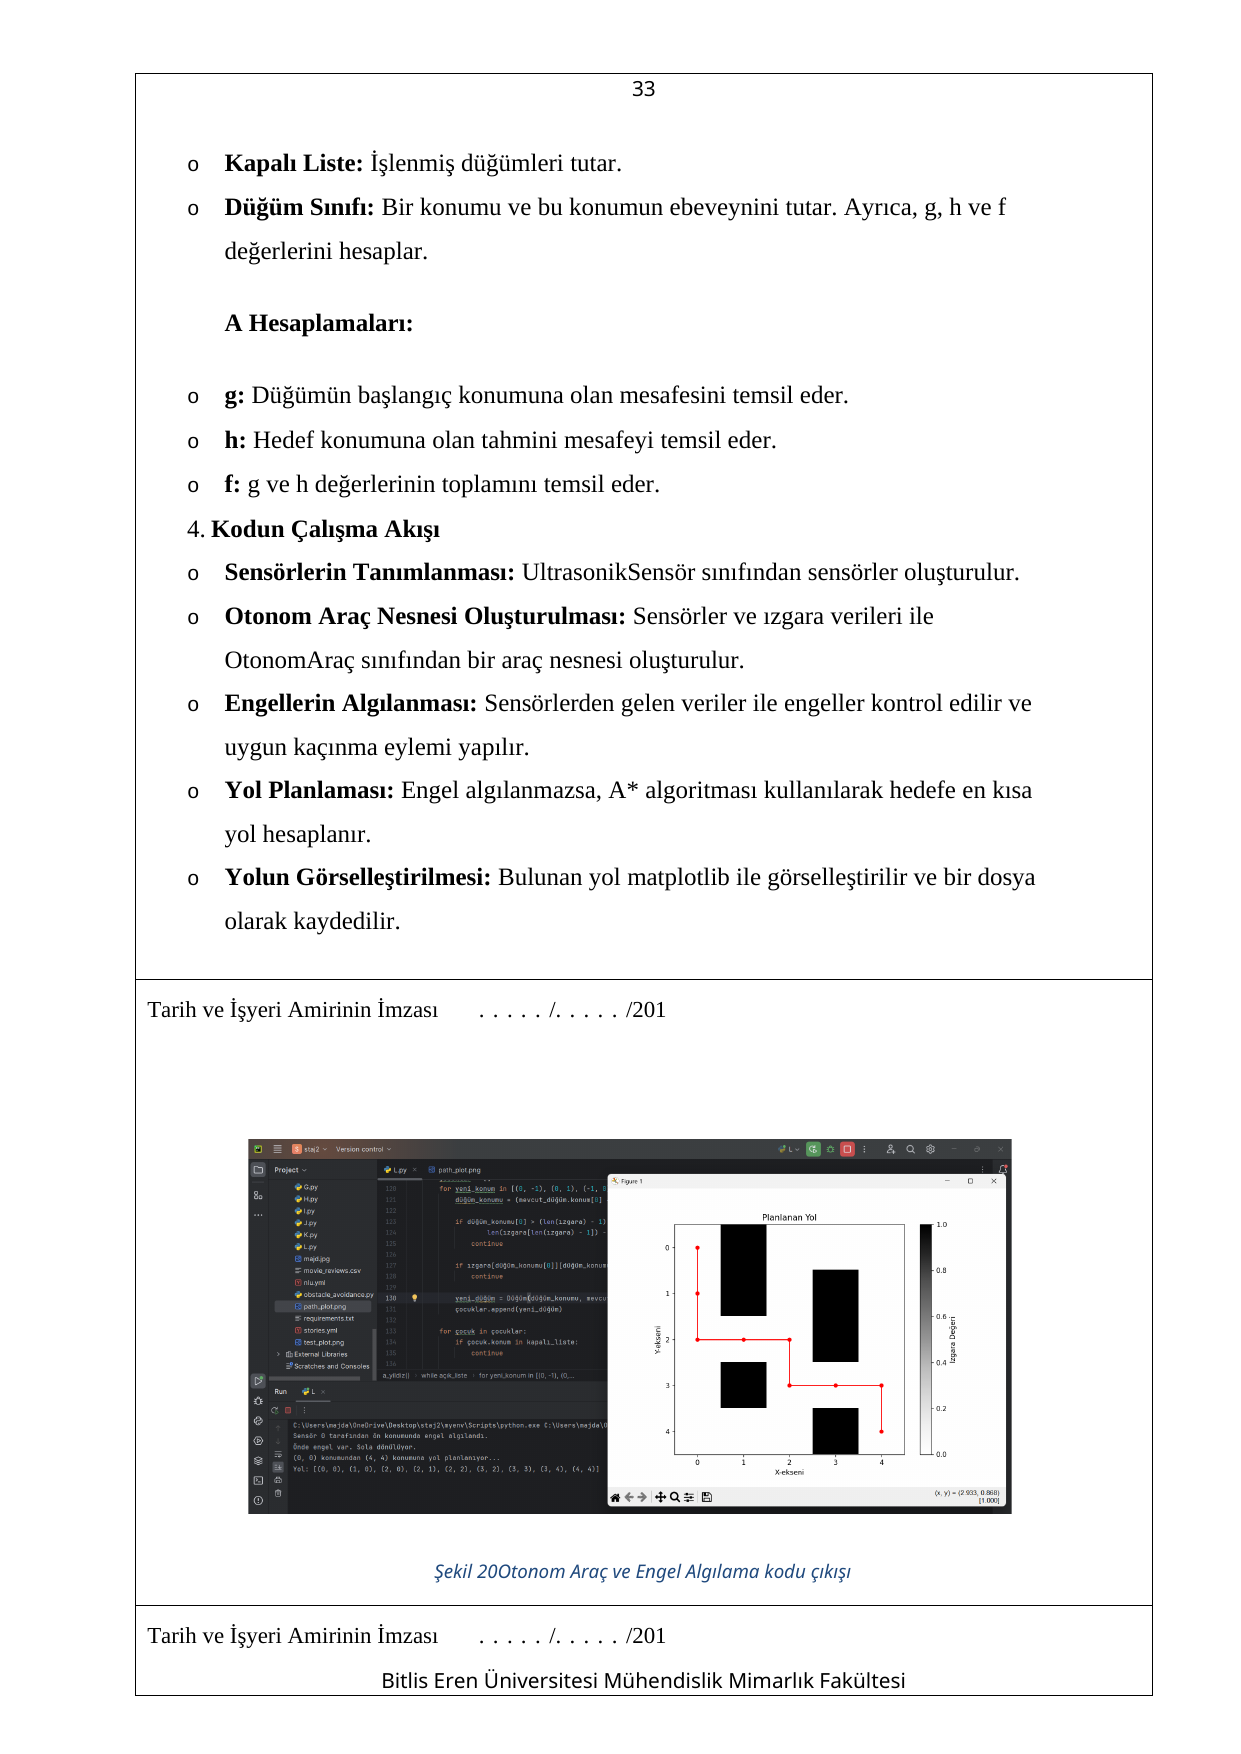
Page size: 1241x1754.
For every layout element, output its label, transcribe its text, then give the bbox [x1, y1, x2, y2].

text A Hesaplamaları: [224, 308, 1063, 337]
picture [248, 1139, 1012, 1514]
list g: Düğümün başlangıç konumuna olan mesafesini temsil eder. [187, 381, 1063, 410]
list Yol Planlaması: Engel algılanmazsa, A* algoritması kullanılarak hedefe en kısa yol hesaplanır. [187, 775, 1063, 848]
text Şekil 20Otonom Araç ve Engel Algılama kodu çıkışı [136, 1559, 1152, 1584]
list Kodun Çalışma Akışı [187, 514, 1063, 542]
table_header Tarih ve İşyeri Amirinin İmzası ...../...../201 [136, 980, 1152, 1038]
list Düğüm Sınıfı: Bir konumu ve bu konumun ebeveynini tutar. Ayrıca, g, h ve f değerlerini hesaplar. [187, 192, 1063, 265]
list Kapalı Liste: İşlenmiş düğümleri tutar. [187, 148, 1063, 177]
list Otonom Araç Nesnesi Oluşturulması: Sensörler ve ızgara verileri ile OtonomAraç sınıfından bir araç nesnesi oluşturulur. [187, 601, 1063, 674]
list f: g ve h değerlerinin toplamını temsil eder. [187, 469, 1063, 499]
list Sensörlerin Tanımlanması: UltrasonikSensör sınıfından sensörler oluşturulur. [187, 557, 1063, 586]
list h: Hedef konumuna olan tahmini mesafeyi temsil eder. [187, 425, 1063, 454]
list Engellerin Algılanması: Sensörlerden gelen veriler ile engeller kontrol edilir ve uygun kaçınma eylemi yapılır. [187, 688, 1063, 761]
list Yolun Görselleştirilmesi: Bulunan yol matplotlib ile görselleştirilir ve bir dosya olarak kaydedilir. [187, 862, 1063, 935]
table_header Tarih ve İşyeri Amirinin İmzası ...../...../201 [136, 1606, 1152, 1664]
